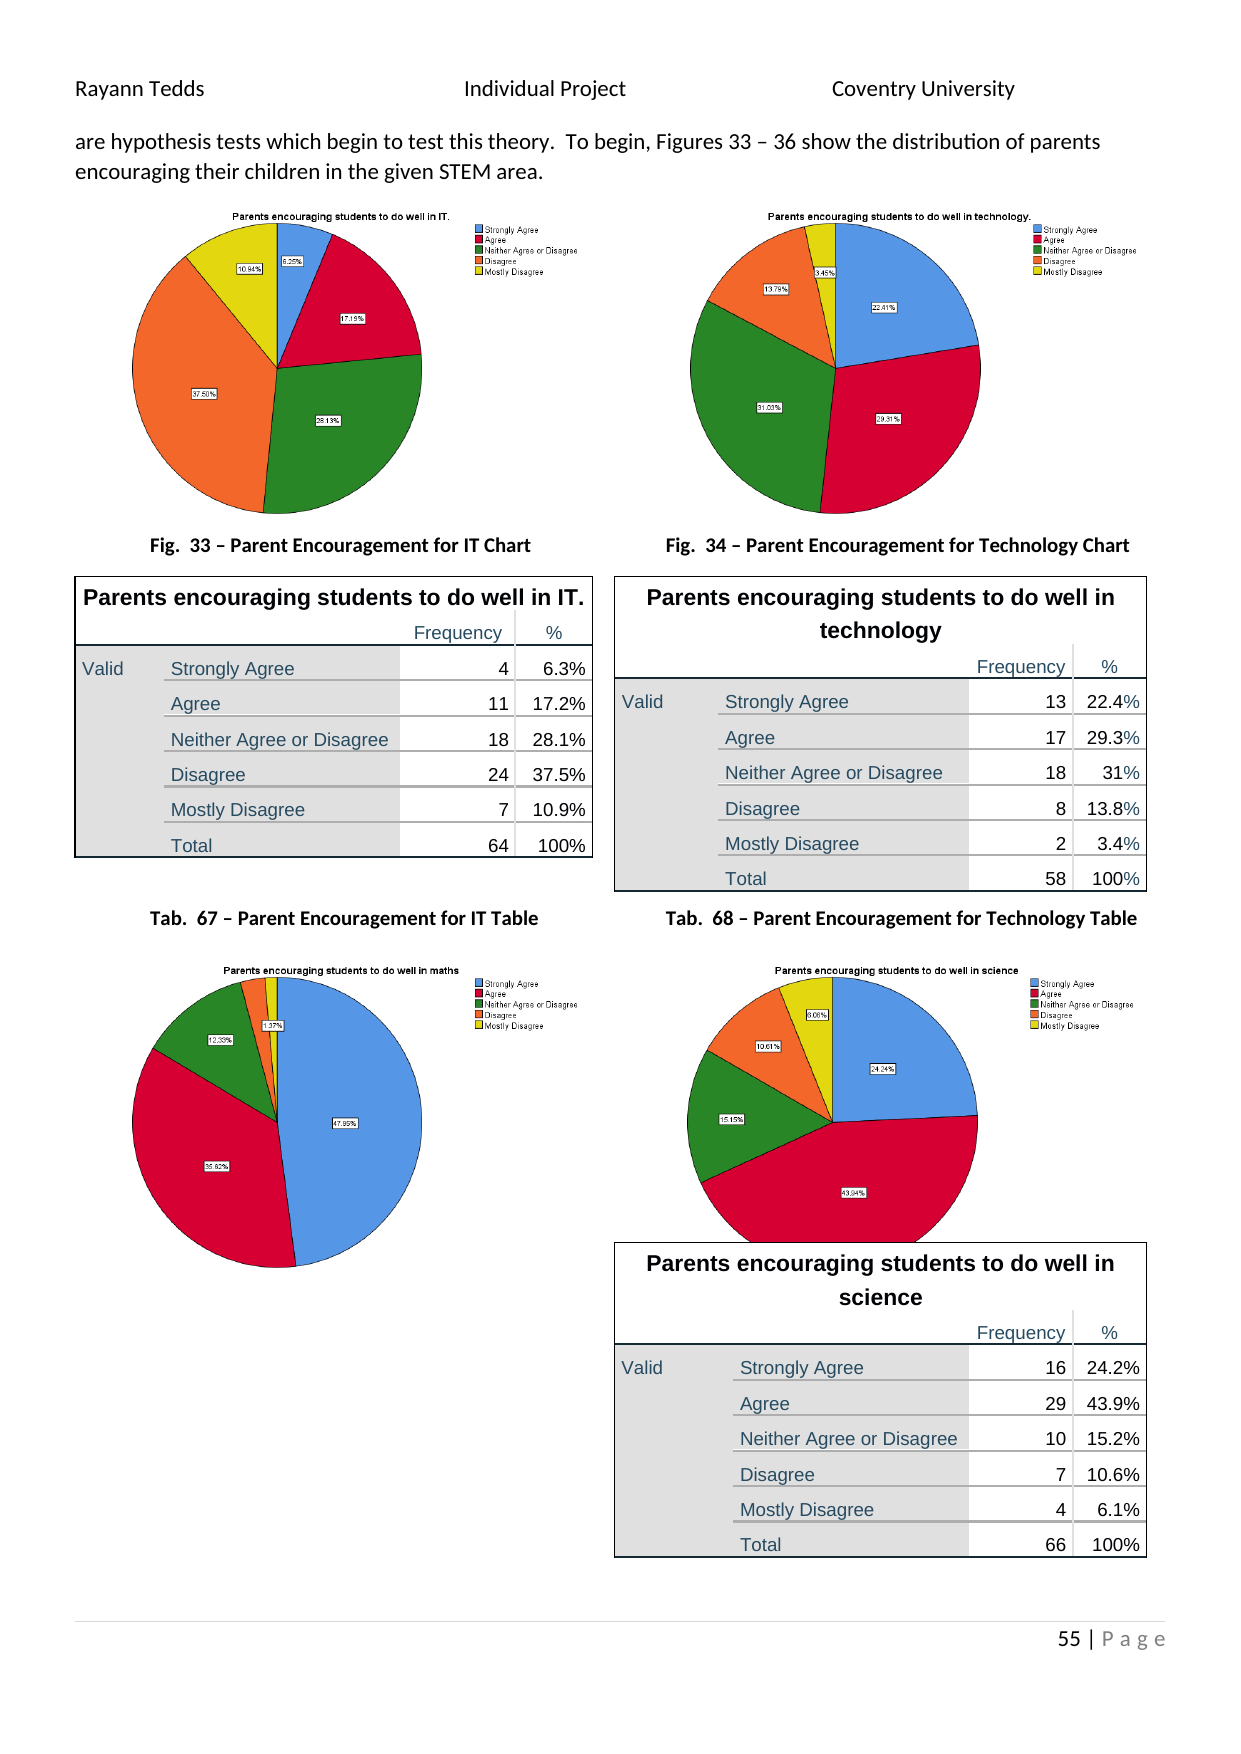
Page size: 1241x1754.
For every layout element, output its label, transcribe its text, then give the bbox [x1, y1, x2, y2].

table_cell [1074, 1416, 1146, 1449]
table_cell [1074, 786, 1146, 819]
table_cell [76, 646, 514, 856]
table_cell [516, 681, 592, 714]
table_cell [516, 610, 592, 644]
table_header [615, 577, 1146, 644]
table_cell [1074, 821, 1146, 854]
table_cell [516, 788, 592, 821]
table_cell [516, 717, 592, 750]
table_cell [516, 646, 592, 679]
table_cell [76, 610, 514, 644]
picture [75, 957, 607, 1271]
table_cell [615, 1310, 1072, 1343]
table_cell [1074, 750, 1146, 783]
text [75, 127, 1165, 185]
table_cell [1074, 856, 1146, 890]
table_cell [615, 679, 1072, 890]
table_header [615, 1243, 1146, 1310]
text Fig. 33 – Parent Encouragement for IT Chart Fig. 34 – Parent Encouragement for Technology Chart [75, 532, 1165, 557]
picture [75, 203, 607, 517]
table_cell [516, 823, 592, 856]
picture [633, 203, 1166, 517]
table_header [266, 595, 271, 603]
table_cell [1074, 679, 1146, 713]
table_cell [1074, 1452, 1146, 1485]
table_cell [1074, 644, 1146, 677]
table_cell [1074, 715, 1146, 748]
picture [630, 957, 1163, 1271]
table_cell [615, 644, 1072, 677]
text Tab. 67 – Parent Encouragement for IT Table Tab. 68 – Parent Encouragement for Technology Table [75, 905, 1165, 931]
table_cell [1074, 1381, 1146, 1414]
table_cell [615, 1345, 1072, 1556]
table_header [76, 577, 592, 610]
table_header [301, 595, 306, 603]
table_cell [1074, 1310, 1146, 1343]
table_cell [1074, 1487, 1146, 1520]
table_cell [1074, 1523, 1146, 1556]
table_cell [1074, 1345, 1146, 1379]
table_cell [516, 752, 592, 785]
